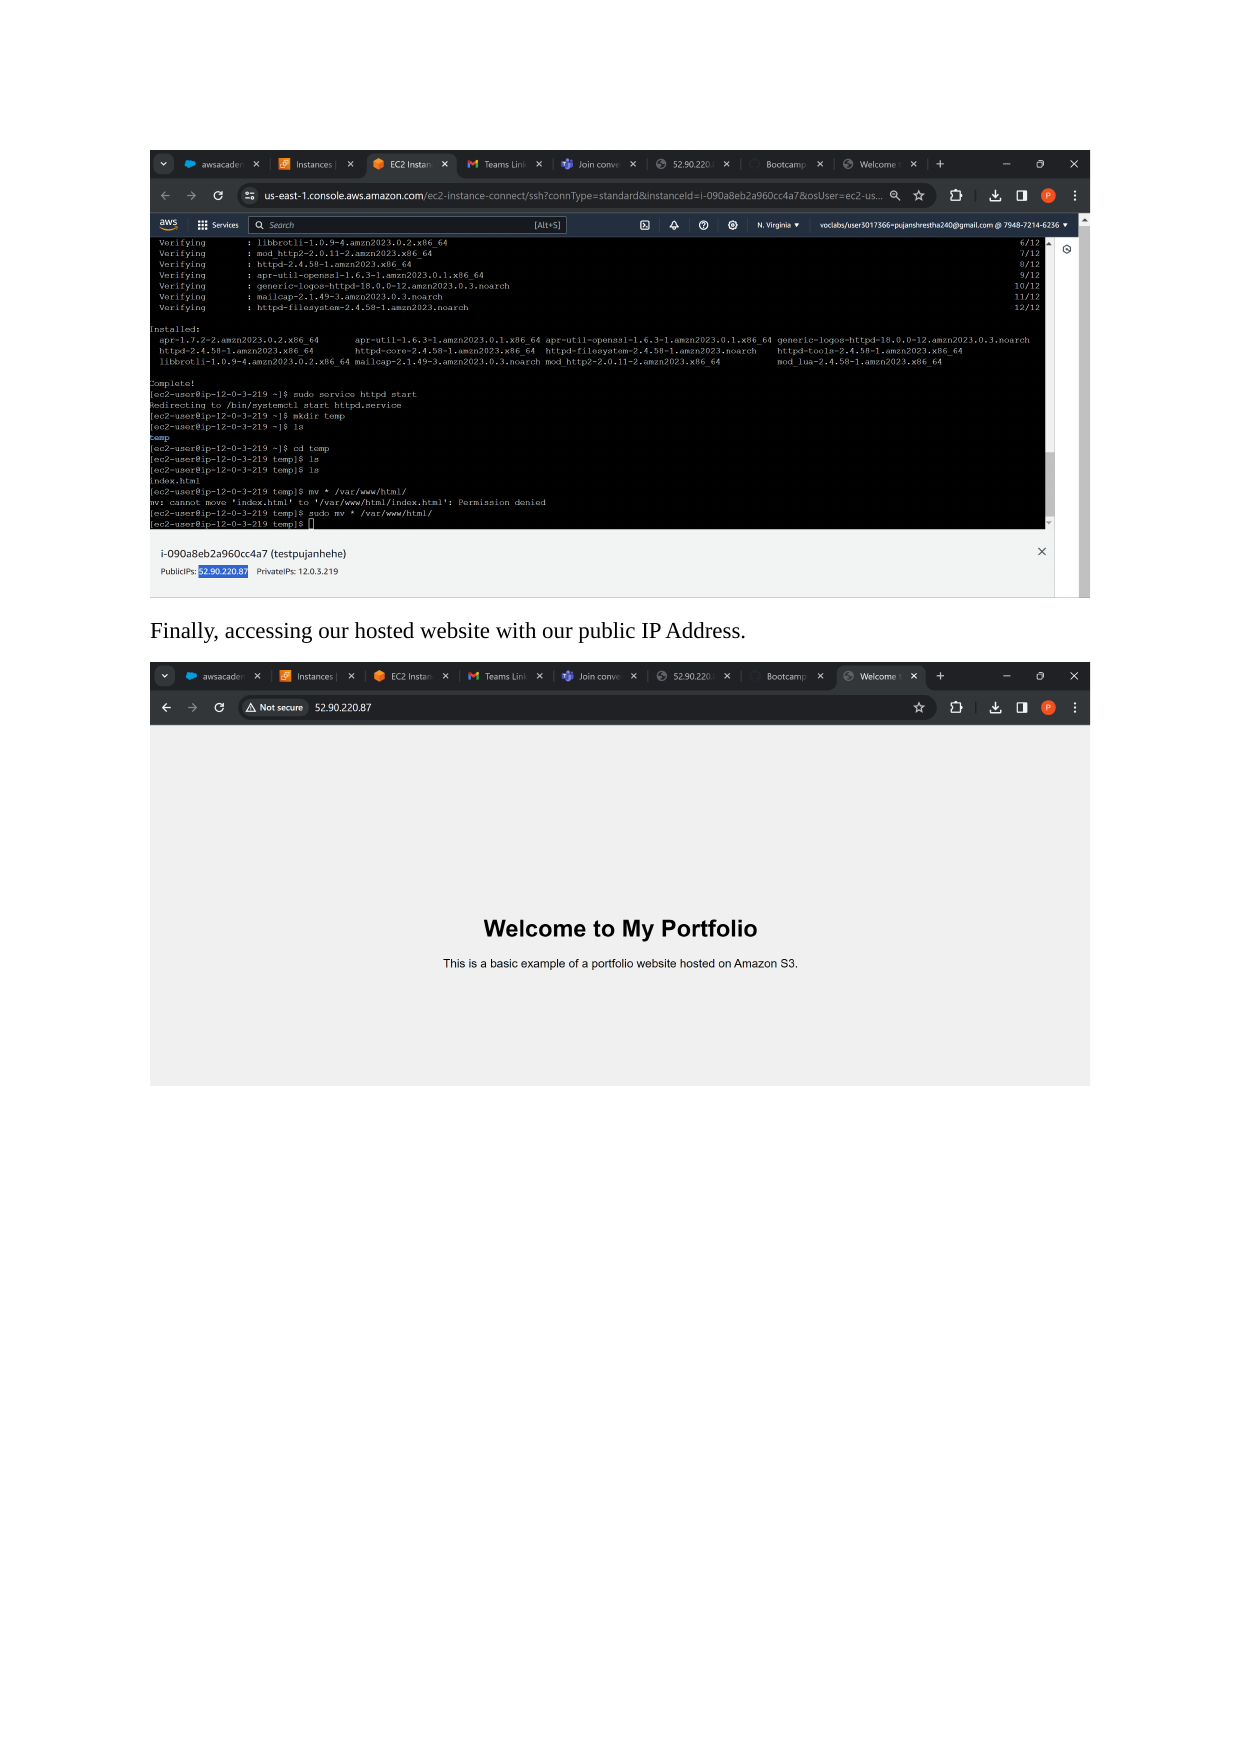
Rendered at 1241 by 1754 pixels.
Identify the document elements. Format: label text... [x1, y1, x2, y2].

text Finally, accessing our hosted website with our public IP Address. [150, 617, 1090, 643]
picture [150, 150, 1091, 598]
picture [150, 662, 1091, 1086]
